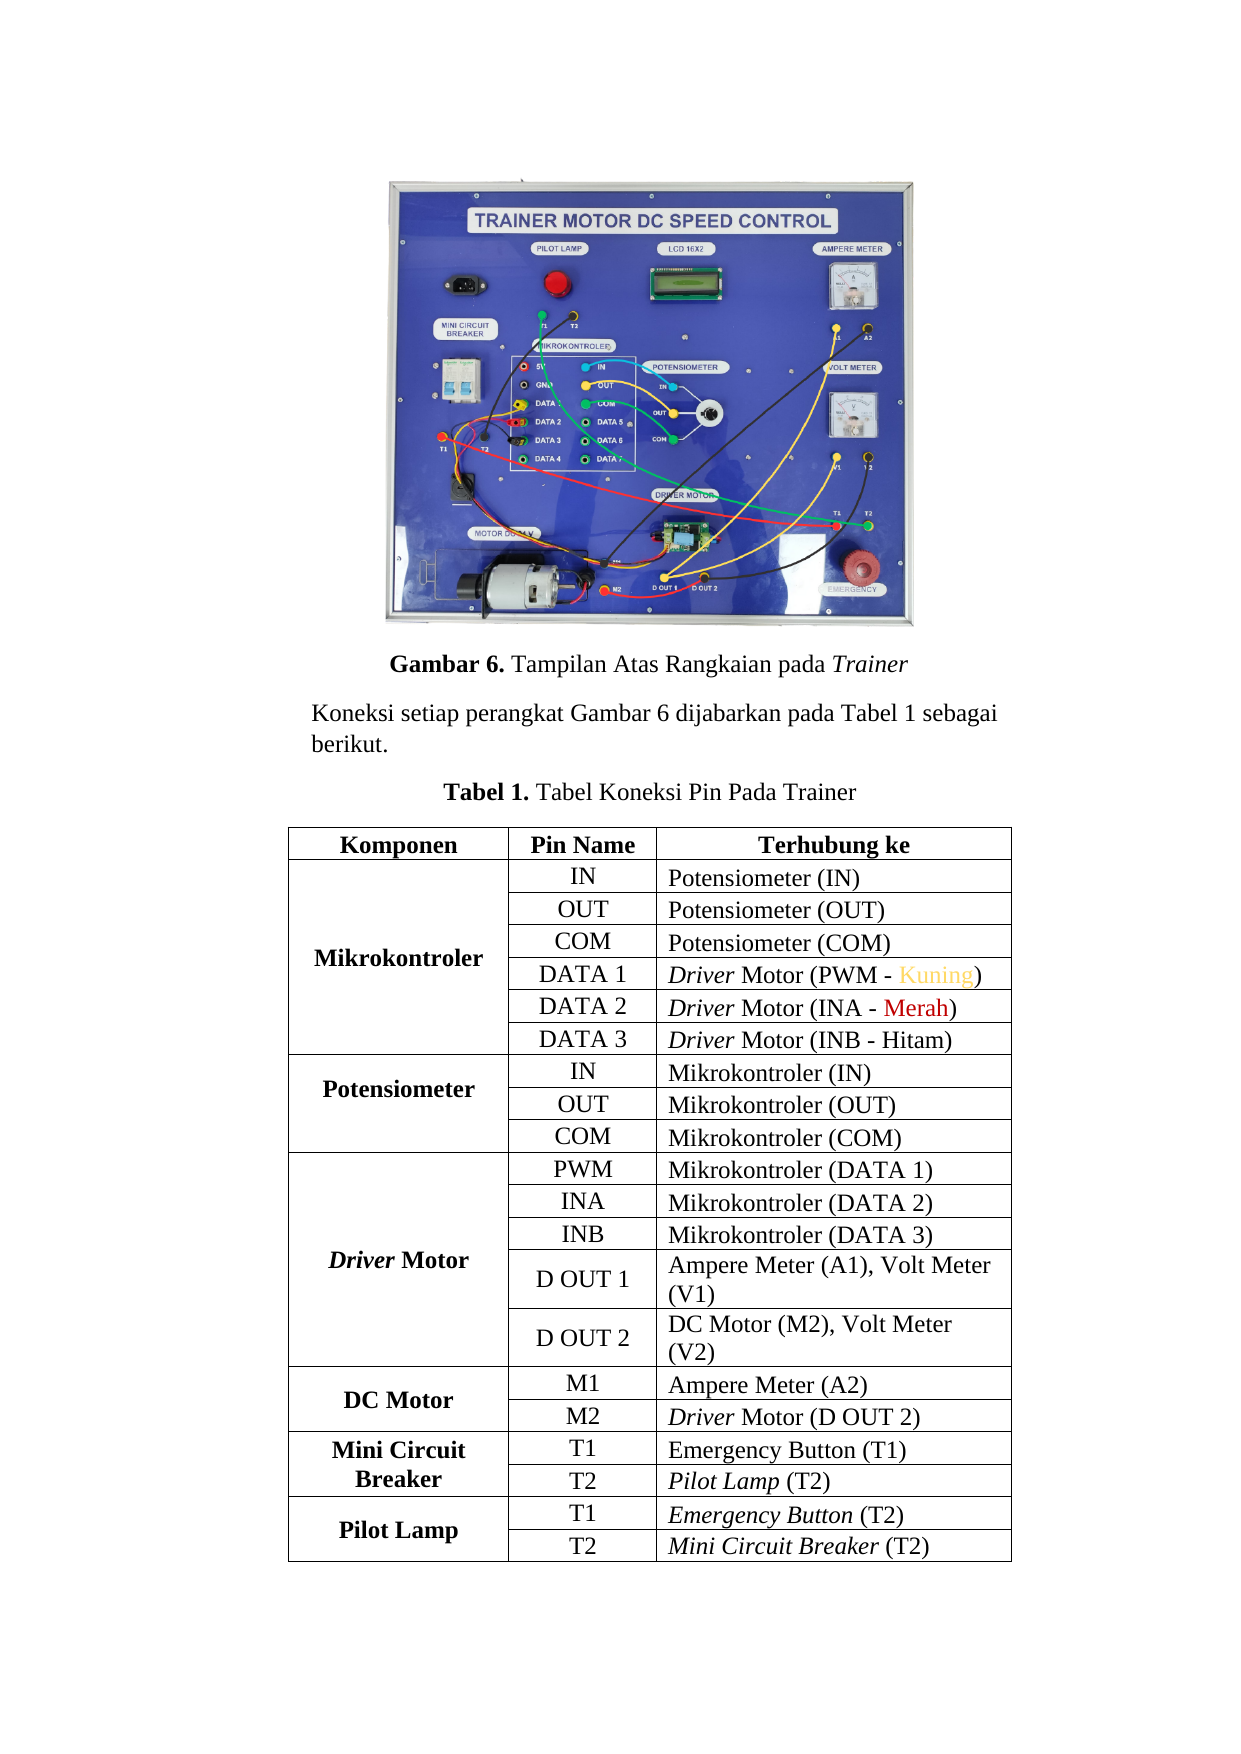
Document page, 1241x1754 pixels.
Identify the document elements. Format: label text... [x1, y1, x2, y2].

table_cell Mikrokontroler (DATA 3) [657, 1218, 1011, 1249]
table_cell DATA 3 [509, 1023, 656, 1054]
table_cell Driver Motor (PWM - Kuning) [657, 958, 1011, 989]
table_header Komponen [289, 828, 508, 859]
table_cell Mikrokontroler (IN) [657, 1055, 1011, 1087]
table_cell COM [509, 925, 656, 957]
table_cell COM [509, 1120, 656, 1152]
table_cell INA [509, 1185, 656, 1217]
text Gambar 6. Tampilan Atas Rangkaian pada Trainer [236, 649, 1063, 677]
table_cell DATA 2 [509, 990, 656, 1022]
table_cell Mini Circuit Breaker [289, 1432, 508, 1496]
table_cell Pilot Lamp [289, 1497, 508, 1561]
table_cell D OUT 1 [509, 1250, 656, 1308]
table_cell Emergency Button (T2) [657, 1497, 1011, 1529]
table_cell Potensiometer (OUT) [657, 893, 1011, 924]
table_cell DATA 1 [509, 958, 656, 989]
table_cell T1 [509, 1432, 656, 1464]
table_cell T1 [509, 1497, 656, 1529]
table_cell Ampere Meter (A1), Volt Meter (V1) [657, 1250, 1011, 1308]
text Tabel 1. Tabel Koneksi Pin Pada Trainer [236, 777, 1063, 806]
table_cell T2 [509, 1465, 656, 1496]
table_cell INB [509, 1218, 656, 1249]
table_cell DC Motor [289, 1367, 508, 1431]
table_cell OUT [509, 1088, 656, 1119]
table_cell PWM [509, 1153, 656, 1184]
table_cell M2 [509, 1400, 656, 1431]
table_header Terhubung ke [657, 828, 1011, 859]
table_cell DC Motor (M2), Volt Meter (V2) [657, 1309, 1011, 1366]
table_cell Mikrokontroler (DATA 2) [657, 1185, 1011, 1217]
table_header Pin Name [509, 828, 656, 859]
table_cell Ampere Meter (A2) [657, 1367, 1011, 1399]
table_cell M1 [509, 1367, 656, 1399]
table_cell Driver Motor (INB - Hitam) [657, 1023, 1011, 1054]
table_cell Driver Motor [289, 1153, 508, 1366]
table_cell Pilot Lamp (T2) [657, 1465, 1011, 1496]
table_cell Potensiometer (IN) [657, 860, 1011, 892]
table_cell Mikrokontroler (COM) [657, 1120, 1011, 1152]
table_cell Mini Circuit Breaker (T2) [657, 1530, 1011, 1561]
text Koneksi setiap perangkat Gambar 6 dijabarkan pada Tabel 1 sebagai berikut. [311, 698, 1063, 758]
table_cell Driver Motor (INA - Merah) [657, 990, 1011, 1022]
table_cell Potensiometer [289, 1055, 508, 1152]
table_cell OUT [509, 893, 656, 924]
table_cell Potensiometer (COM) [657, 925, 1011, 957]
table_cell Mikrokontroler [289, 860, 508, 1054]
table_cell D OUT 2 [509, 1309, 656, 1366]
picture [385, 177, 914, 630]
table_cell IN [509, 1055, 656, 1087]
table_cell Mikrokontroler (OUT) [657, 1088, 1011, 1119]
table_cell Driver Motor (D OUT 2) [657, 1400, 1011, 1431]
table_cell Emergency Button (T1) [657, 1432, 1011, 1464]
table_cell IN [509, 860, 656, 892]
table_cell T2 [509, 1530, 656, 1561]
table_cell Mikrokontroler (DATA 1) [657, 1153, 1011, 1184]
